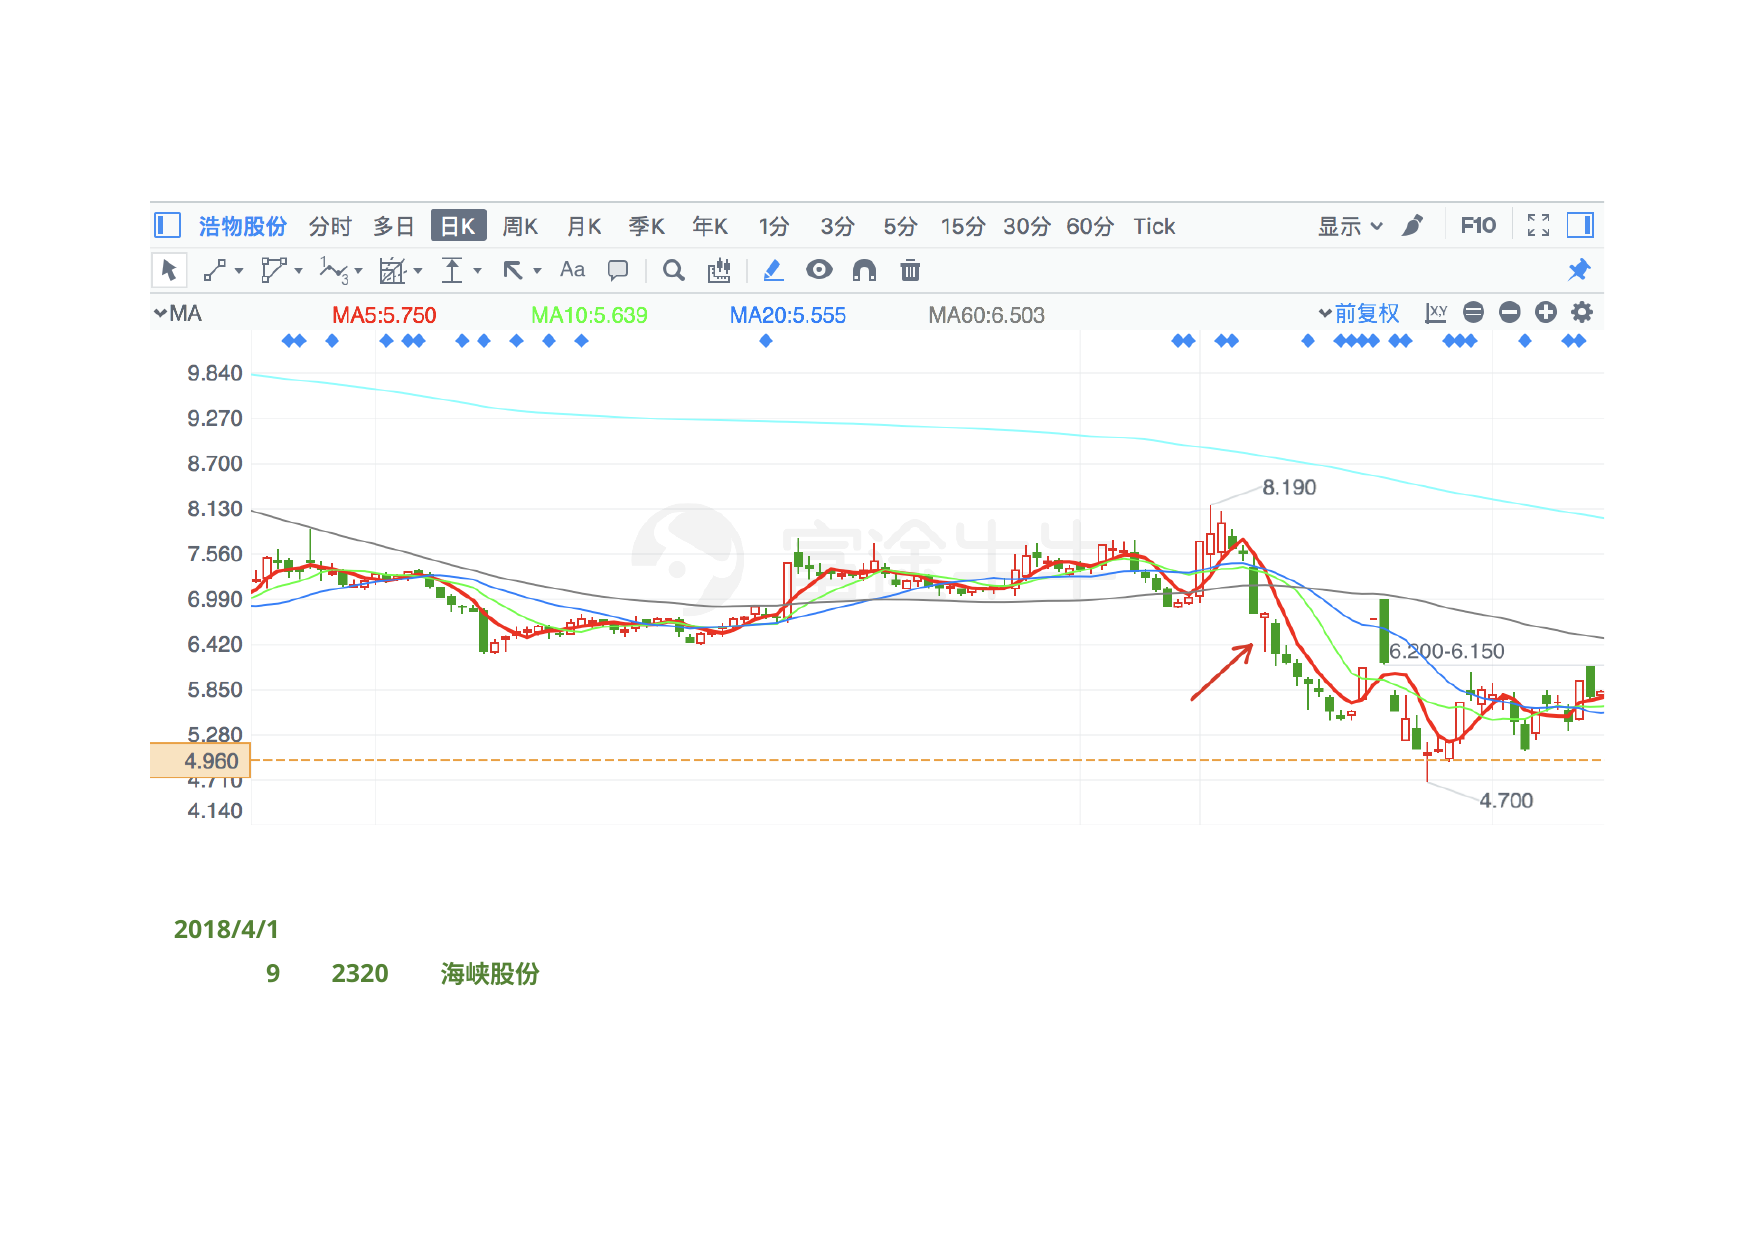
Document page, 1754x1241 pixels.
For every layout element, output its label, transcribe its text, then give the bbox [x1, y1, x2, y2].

picture [150, 201, 1605, 825]
table_header 2320 [291, 906, 429, 994]
table_header 2018/4/19 [150, 906, 291, 994]
table_header 海峡股份 [429, 906, 564, 994]
